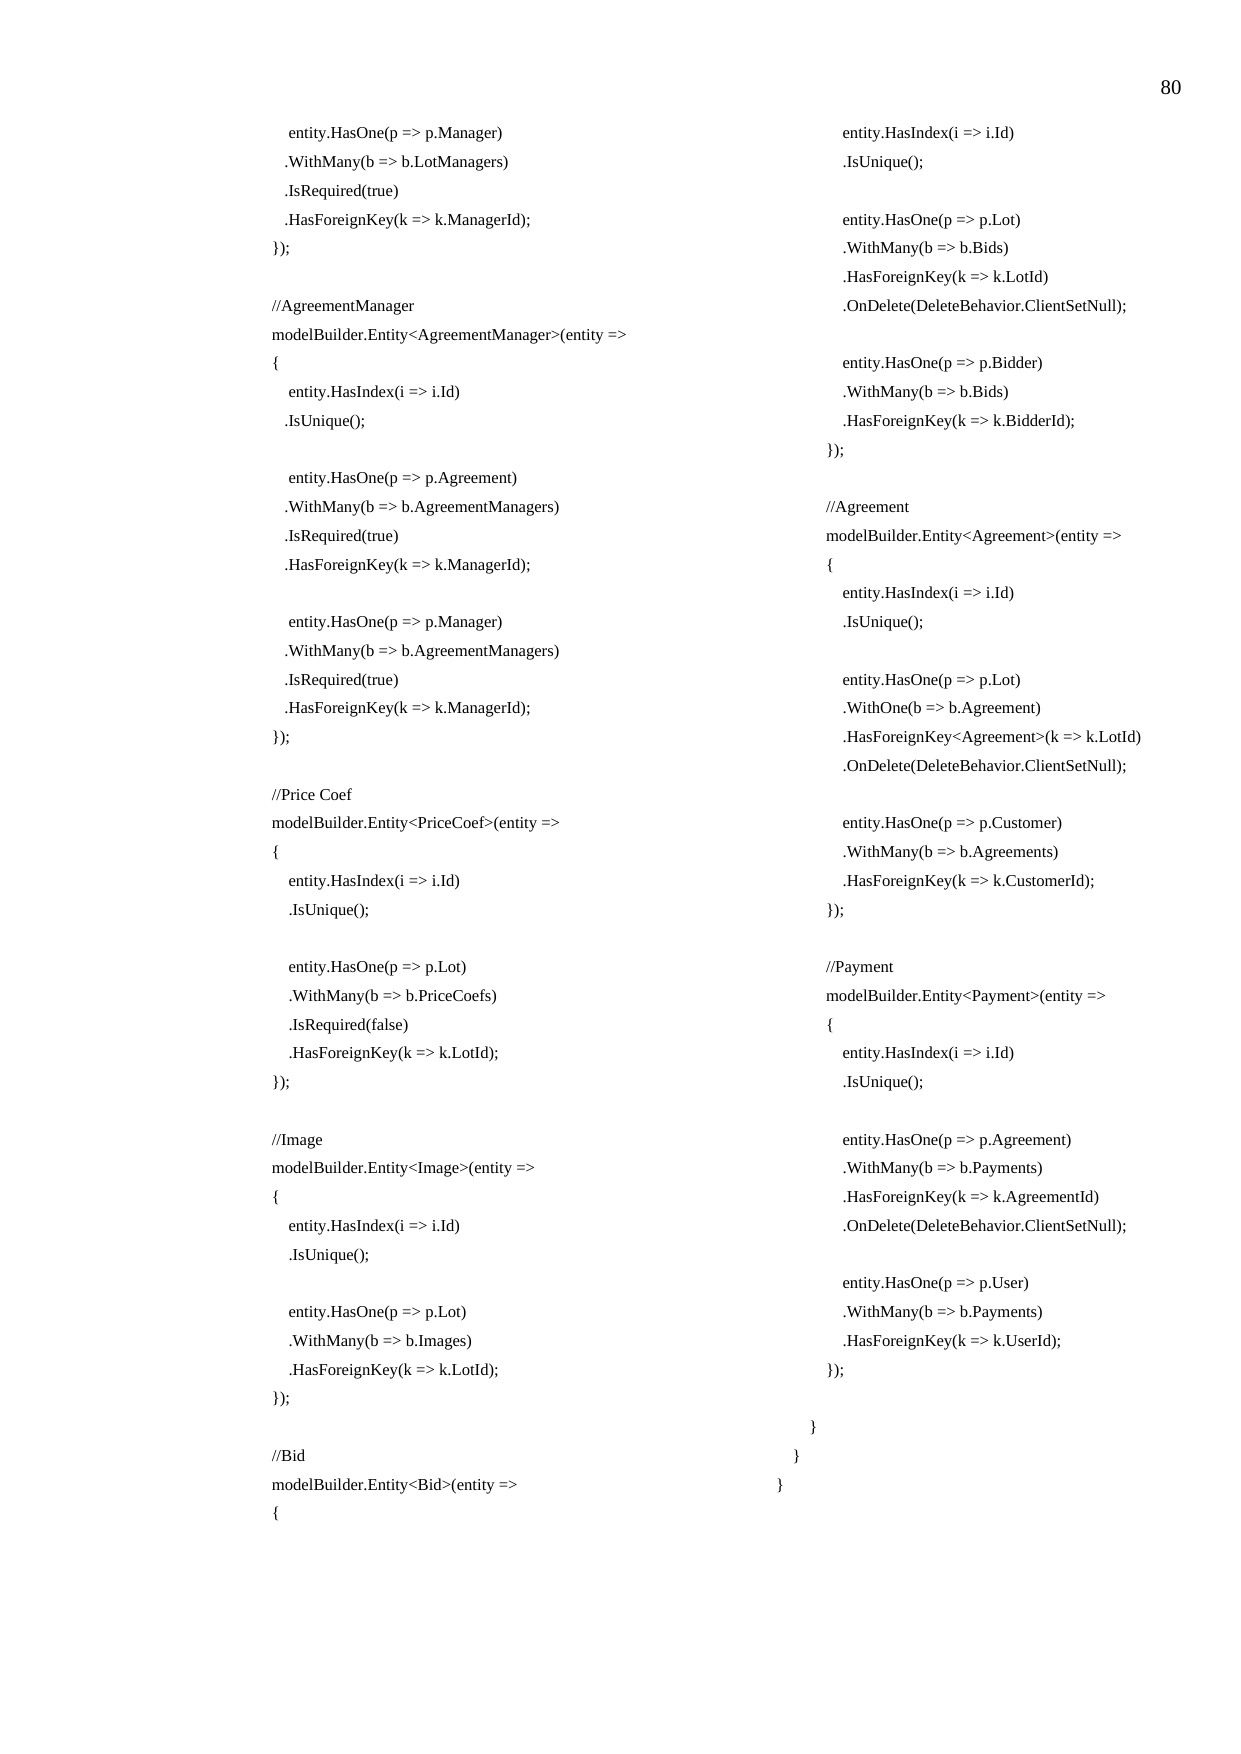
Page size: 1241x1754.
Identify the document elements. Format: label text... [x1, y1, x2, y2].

text entity.HasIndex(i => i.Id) [148, 382, 627, 401]
text .WithMany(b => b.LotManagers) [148, 152, 627, 171]
text .IsRequired(true) [148, 669, 627, 688]
text entity.HasIndex(i => i.Id) [702, 583, 1181, 602]
text .HasForeignKey(k => k.AgreementId) [702, 1187, 1181, 1206]
text //Image [148, 1129, 627, 1148]
text .OnDelete(DeleteBehavior.ClientSetNull); [702, 296, 1181, 315]
text .WithOne(b => b.Agreement) [702, 698, 1181, 717]
text .WithMany(b => b.Payments) [702, 1302, 1181, 1321]
text entity.HasOne(p => p.Agreement) [702, 1129, 1181, 1148]
text .WithMany(b => b.Agreements) [702, 842, 1181, 861]
text //AgreementManager [148, 296, 627, 315]
text entity.HasIndex(i => i.Id) [148, 871, 627, 890]
text modelBuilder.Entity<AgreementManager>(entity => [148, 324, 627, 343]
text .HasForeignKey(k => k.LotId) [702, 267, 1181, 286]
text .IsUnique(); [148, 1244, 627, 1263]
text .HasForeignKey<Agreement>(k => k.LotId) [702, 727, 1181, 746]
text modelBuilder.Entity<PriceCoef>(entity => [148, 813, 627, 832]
text entity.HasIndex(i => i.Id) [702, 123, 1181, 142]
text } [702, 1417, 1181, 1436]
text //Agreement [702, 497, 1181, 516]
text .OnDelete(DeleteBehavior.ClientSetNull); [702, 1216, 1181, 1235]
text }); [148, 1072, 627, 1091]
text entity.HasOne(p => p.Lot) [148, 957, 627, 976]
text .WithMany(b => b.Bids) [702, 238, 1181, 257]
text }); [148, 238, 627, 257]
text //Payment [702, 957, 1181, 976]
text entity.HasIndex(i => i.Id) [702, 1043, 1181, 1062]
text .WithMany(b => b.Images) [148, 1331, 627, 1350]
text } [702, 1474, 1181, 1493]
text { [702, 554, 1181, 573]
text .WithMany(b => b.Bids) [702, 382, 1181, 401]
text //Price Coef [148, 784, 627, 803]
text .IsRequired(true) [148, 181, 627, 200]
text .WithMany(b => b.Payments) [702, 1158, 1181, 1177]
text } [702, 1446, 1181, 1465]
text entity.HasOne(p => p.Lot) [702, 209, 1181, 228]
text .HasForeignKey(k => k.UserId); [702, 1331, 1181, 1350]
text .HasForeignKey(k => k.ManagerId); [148, 209, 627, 228]
text .HasForeignKey(k => k.ManagerId); [148, 698, 627, 717]
text .IsUnique(); [148, 899, 627, 918]
text .WithMany(b => b.PriceCoefs) [148, 986, 627, 1005]
text }); [148, 727, 627, 746]
text .IsRequired(true) [148, 526, 627, 545]
text entity.HasOne(p => p.Lot) [702, 669, 1181, 688]
text }); [148, 1388, 627, 1407]
text modelBuilder.Entity<Bid>(entity => [148, 1474, 627, 1493]
text entity.HasIndex(i => i.Id) [148, 1216, 627, 1235]
text .HasForeignKey(k => k.LotId); [148, 1043, 627, 1062]
text .OnDelete(DeleteBehavior.ClientSetNull); [702, 756, 1181, 775]
text .IsUnique(); [702, 152, 1181, 171]
text .HasForeignKey(k => k.LotId); [148, 1359, 627, 1378]
text modelBuilder.Entity<Image>(entity => [148, 1158, 627, 1177]
text { [148, 353, 627, 372]
text .HasForeignKey(k => k.CustomerId); [702, 871, 1181, 890]
text }); [702, 1359, 1181, 1378]
text { [148, 842, 627, 861]
text .IsRequired(false) [148, 1014, 627, 1033]
text entity.HasOne(p => p.Agreement) [148, 468, 627, 487]
text //Bid [148, 1446, 627, 1465]
text modelBuilder.Entity<Agreement>(entity => [702, 526, 1181, 545]
text entity.HasOne(p => p.Lot) [148, 1302, 627, 1321]
text .IsUnique(); [702, 612, 1181, 631]
text entity.HasOne(p => p.Manager) [148, 123, 627, 142]
text .WithMany(b => b.AgreementManagers) [148, 497, 627, 516]
text entity.HasOne(p => p.Customer) [702, 813, 1181, 832]
text .HasForeignKey(k => k.ManagerId); [148, 554, 627, 573]
text .HasForeignKey(k => k.BidderId); [702, 411, 1181, 430]
text { [148, 1503, 627, 1522]
text entity.HasOne(p => p.User) [702, 1273, 1181, 1292]
text { [148, 1187, 627, 1206]
text .IsUnique(); [148, 411, 627, 430]
text }); [702, 439, 1181, 458]
text .IsUnique(); [702, 1072, 1181, 1091]
text .WithMany(b => b.AgreementManagers) [148, 641, 627, 660]
text }); [702, 899, 1181, 918]
text modelBuilder.Entity<Payment>(entity => [702, 986, 1181, 1005]
text entity.HasOne(p => p.Bidder) [702, 353, 1181, 372]
text entity.HasOne(p => p.Manager) [148, 612, 627, 631]
text { [702, 1014, 1181, 1033]
